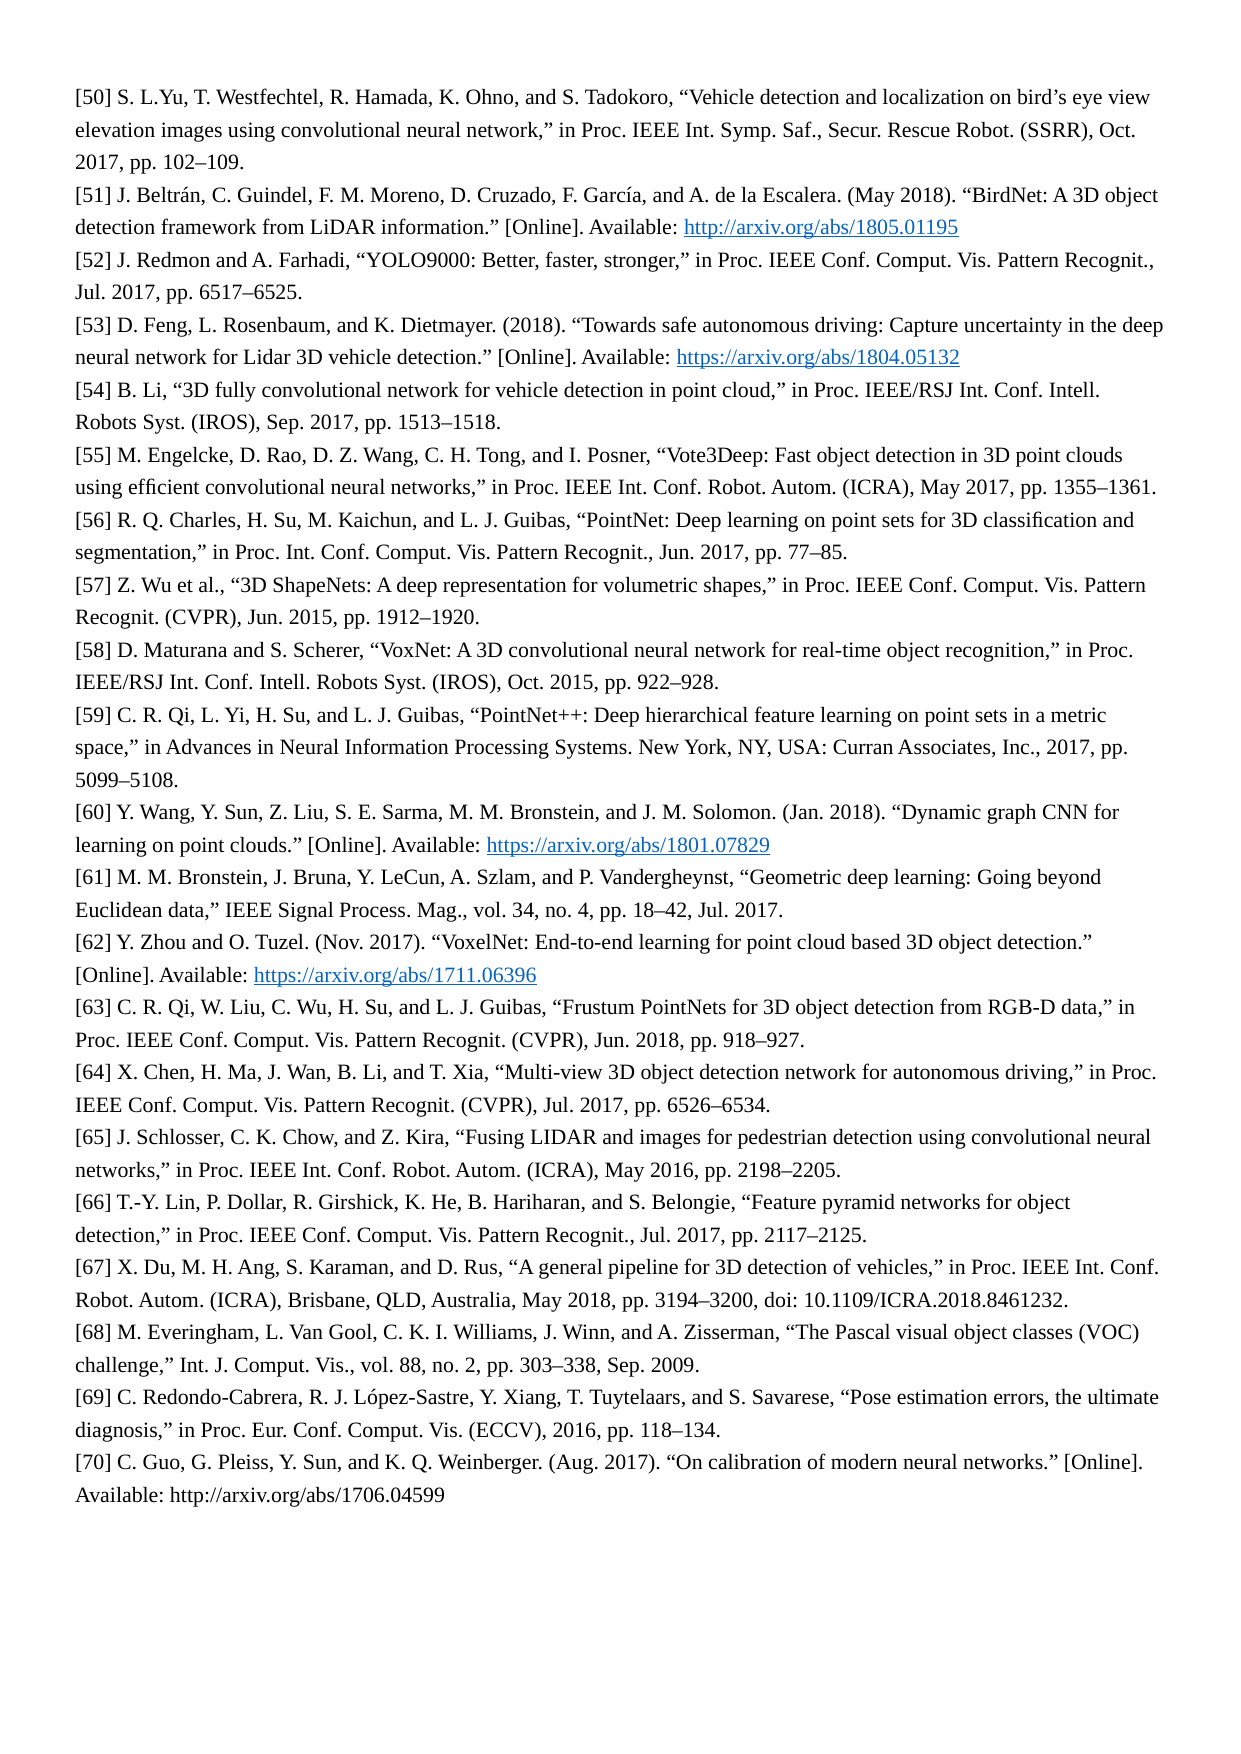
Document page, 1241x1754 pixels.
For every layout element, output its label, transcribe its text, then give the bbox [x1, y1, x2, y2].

text [55] M. Engelcke, D. Rao, D. Z. Wang, C. H. Tong, and I. Posner, “Vote3Deep: Fast object detection in 3D point clouds using efﬁcient convolutional neural networks,” in Proc. IEEE Int. Conf. Robot. Autom. (ICRA), May 2017, pp. 1355–1361. [56] R. Q. Charles, H. Su, M. Kaichun, and L. J. Guibas, “PointNet: Deep learning on point sets for 3D classiﬁcation and segmentation,” in Proc. Int. Conf. Comput. Vis. Pattern Recognit., Jun. 2017, pp. 77–85. [75, 438, 1165, 568]
text [54] B. Li, “3D fully convolutional network for vehicle detection in point cloud,” in Proc. IEEE/RSJ Int. Conf. Intell. Robots Syst. (IROS), Sep. 2017, pp. 1513–1518. [75, 373, 1165, 438]
text [69] C. Redondo-Cabrera, R. J. López-Sastre, Y. Xiang, T. Tuytelaars, and S. Savarese, “Pose estimation errors, the ultimate diagnosis,” in Proc. Eur. Conf. Comput. Vis. (ECCV), 2016, pp. 118–134. [75, 1381, 1165, 1446]
text [65] J. Schlosser, C. K. Chow, and Z. Kira, “Fusing LIDAR and images for pedestrian detection using convolutional neural networks,” in Proc. IEEE Int. Conf. Robot. Autom. (ICRA), May 2016, pp. 2198–2205. [75, 1121, 1165, 1186]
text [62] Y. Zhou and O. Tuzel. (Nov. 2017). “VoxelNet: End-to-end learning for point cloud based 3D object detection.” [Online]. Available: https://arxiv.org/abs/1711.06396 [75, 926, 1165, 991]
text [60] Y. Wang, Y. Sun, Z. Liu, S. E. Sarma, M. M. Bronstein, and J. M. Solomon. (Jan. 2018). “Dynamic graph CNN for learning on point clouds.” [Online]. Available: https://arxiv.org/abs/1801.07829 [75, 796, 1165, 861]
text [66] T.-Y. Lin, P. Dollar, R. Girshick, K. He, B. Hariharan, and S. Belongie, “Feature pyramid networks for object detection,” in Proc. IEEE Conf. Comput. Vis. Pattern Recognit., Jul. 2017, pp. 2117–2125. [75, 1186, 1165, 1251]
text [67] X. Du, M. H. Ang, S. Karaman, and D. Rus, “A general pipeline for 3D detection of vehicles,” in Proc. IEEE Int. Conf. Robot. Autom. (ICRA), Brisbane, QLD, Australia, May 2018, pp. 3194–3200, doi: 10.1109/ICRA.2018.8461232. [75, 1251, 1165, 1316]
text [61] M. M. Bronstein, J. Bruna, Y. LeCun, A. Szlam, and P. Vandergheynst, “Geometric deep learning: Going beyond Euclidean data,” IEEE Signal Process. Mag., vol. 34, no. 4, pp. 18–42, Jul. 2017. [75, 861, 1165, 926]
text [51] J. Beltrán, C. Guindel, F. M. Moreno, D. Cruzado, F. García, and A. de la Escalera. (May 2018). “BirdNet: A 3D object detection framework from LiDAR information.” [Online]. Available: http://arxiv.org/abs/1805.01195 [75, 178, 1165, 243]
text [64] X. Chen, H. Ma, J. Wan, B. Li, and T. Xia, “Multi-view 3D object detection network for autonomous driving,” in Proc. IEEE Conf. Comput. Vis. Pattern Recognit. (CVPR), Jul. 2017, pp. 6526–6534. [75, 1056, 1165, 1121]
text [70] C. Guo, G. Pleiss, Y. Sun, and K. Q. Weinberger. (Aug. 2017). “On calibration of modern neural networks.” [Online]. Available: http://arxiv.org/abs/1706.04599 [75, 1446, 1165, 1511]
text [58] D. Maturana and S. Scherer, “VoxNet: A 3D convolutional neural network for real-time object recognition,” in Proc. IEEE/RSJ Int. Conf. Intell. Robots Syst. (IROS), Oct. 2015, pp. 922–928. [75, 633, 1165, 698]
text [63] C. R. Qi, W. Liu, C. Wu, H. Su, and L. J. Guibas, “Frustum PointNets for 3D object detection from RGB-D data,” in Proc. IEEE Conf. Comput. Vis. Pattern Recognit. (CVPR), Jun. 2018, pp. 918–927. [75, 991, 1165, 1056]
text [75, 81, 1165, 178]
text [57] Z. Wu et al., “3D ShapeNets: A deep representation for volumetric shapes,” in Proc. IEEE Conf. Comput. Vis. Pattern Recognit. (CVPR), Jun. 2015, pp. 1912–1920. [75, 568, 1165, 633]
text [59] C. R. Qi, L. Yi, H. Su, and L. J. Guibas, “PointNet++: Deep hierarchical feature learning on point sets in a metric space,” in Advances in Neural Information Processing Systems. New York, NY, USA: Curran Associates, Inc., 2017, pp. 5099–5108. [75, 698, 1165, 796]
text [52] J. Redmon and A. Farhadi, “YOLO9000: Better, faster, stronger,” in Proc. IEEE Conf. Comput. Vis. Pattern Recognit., Jul. 2017, pp. 6517–6525. [75, 243, 1165, 308]
text [53] D. Feng, L. Rosenbaum, and K. Dietmayer. (2018). “Towards safe autonomous driving: Capture uncertainty in the deep neural network for Lidar 3D vehicle detection.” [Online]. Available: https://arxiv.org/abs/1804.05132 [75, 308, 1165, 373]
text [68] M. Everingham, L. Van Gool, C. K. I. Williams, J. Winn, and A. Zisserman, “The Pascal visual object classes (VOC) challenge,” Int. J. Comput. Vis., vol. 88, no. 2, pp. 303–338, Sep. 2009. [75, 1316, 1165, 1381]
